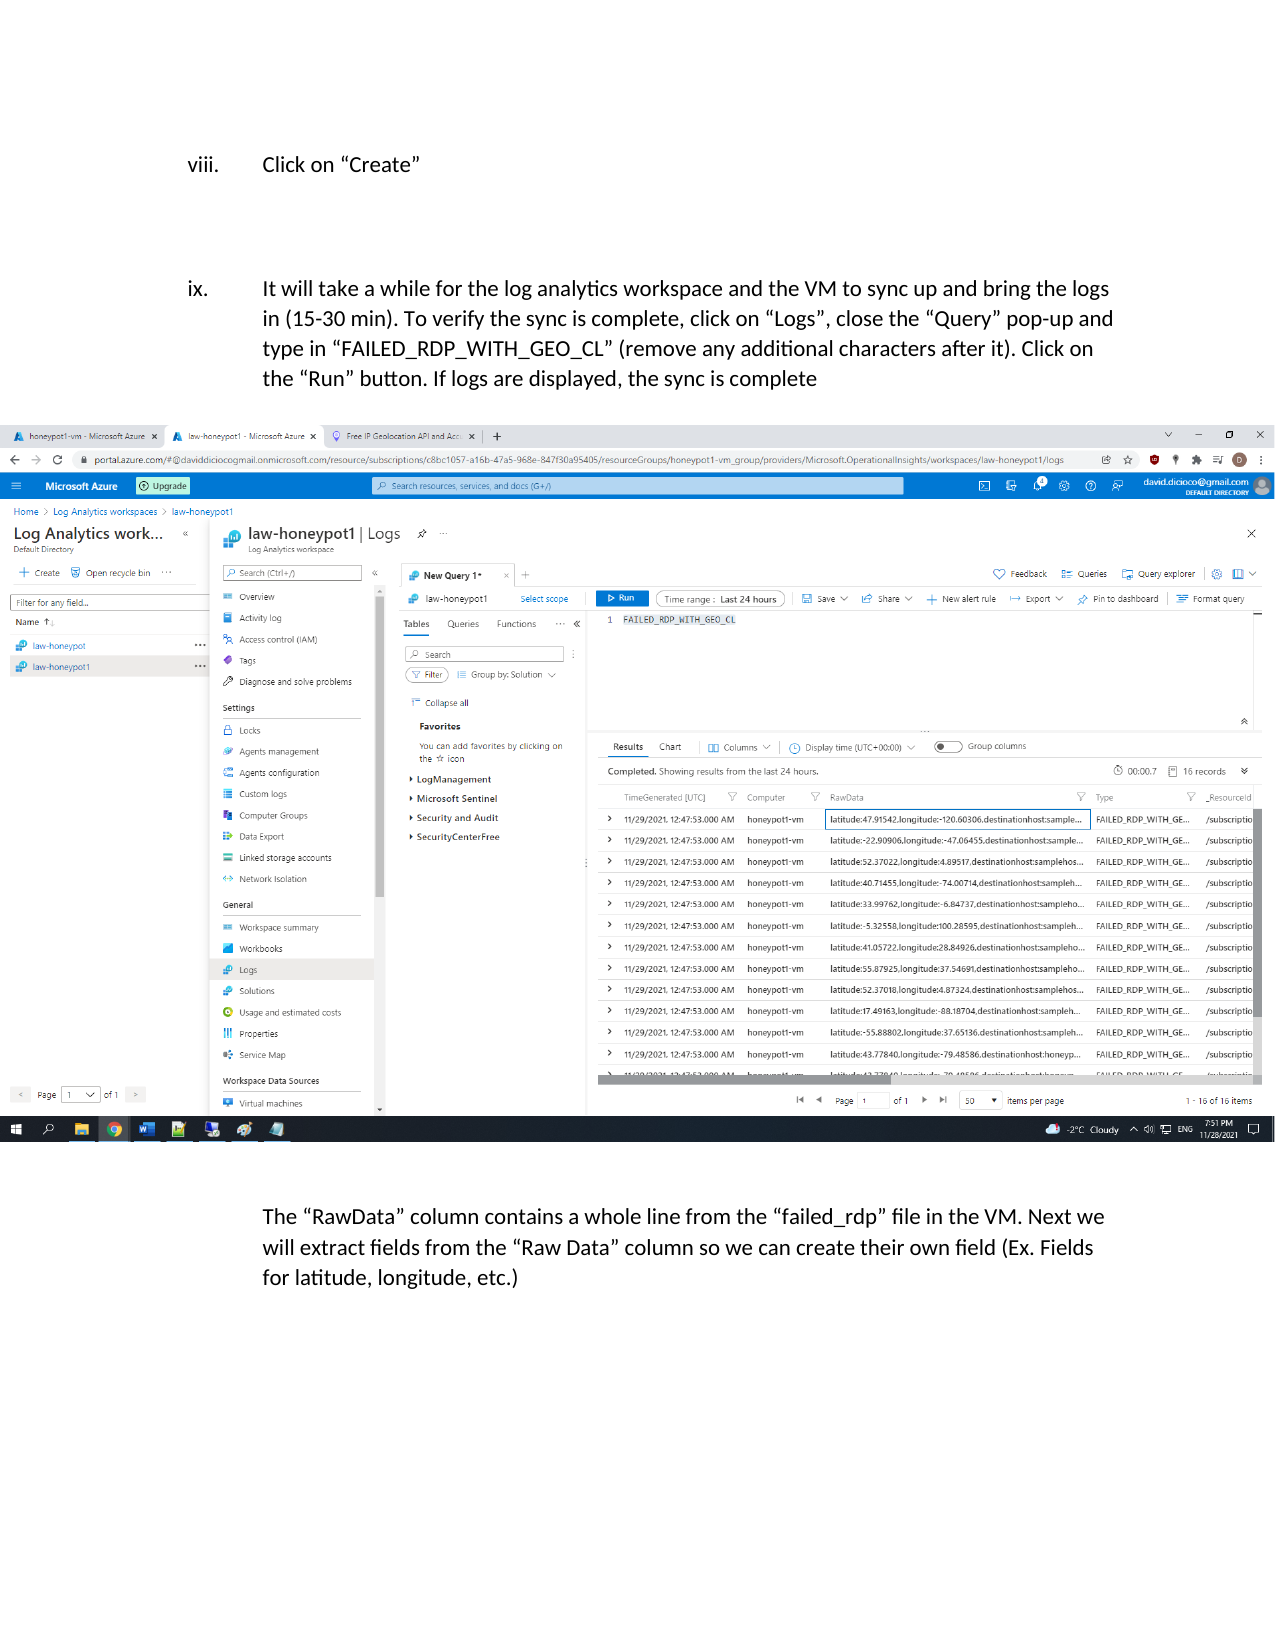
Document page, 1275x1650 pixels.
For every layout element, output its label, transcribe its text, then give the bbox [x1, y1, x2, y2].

list It will take a while for the log analytics workspace and the VM to sync up and bring the logs in (15-30 min). To verify the sync is complete, click on “Logs”, close the “Query” pop-up and type in “FAILED_RDP_WITH_GEO_CL” (remove any additional characters after it). Click on the “Run” button. If logs are displayed, the sync is complete [187, 274, 1125, 393]
list Click on “Create” [187, 150, 1125, 178]
list The “RawData” column contains a whole line from the “failed_rdp” file in the VM. Next we will extract fields from the “Raw Data” column so we can create their own field (Ex. Fields for latitude, longitude, etc.) [262, 1172, 1125, 1291]
picture [0, 425, 1275, 1142]
